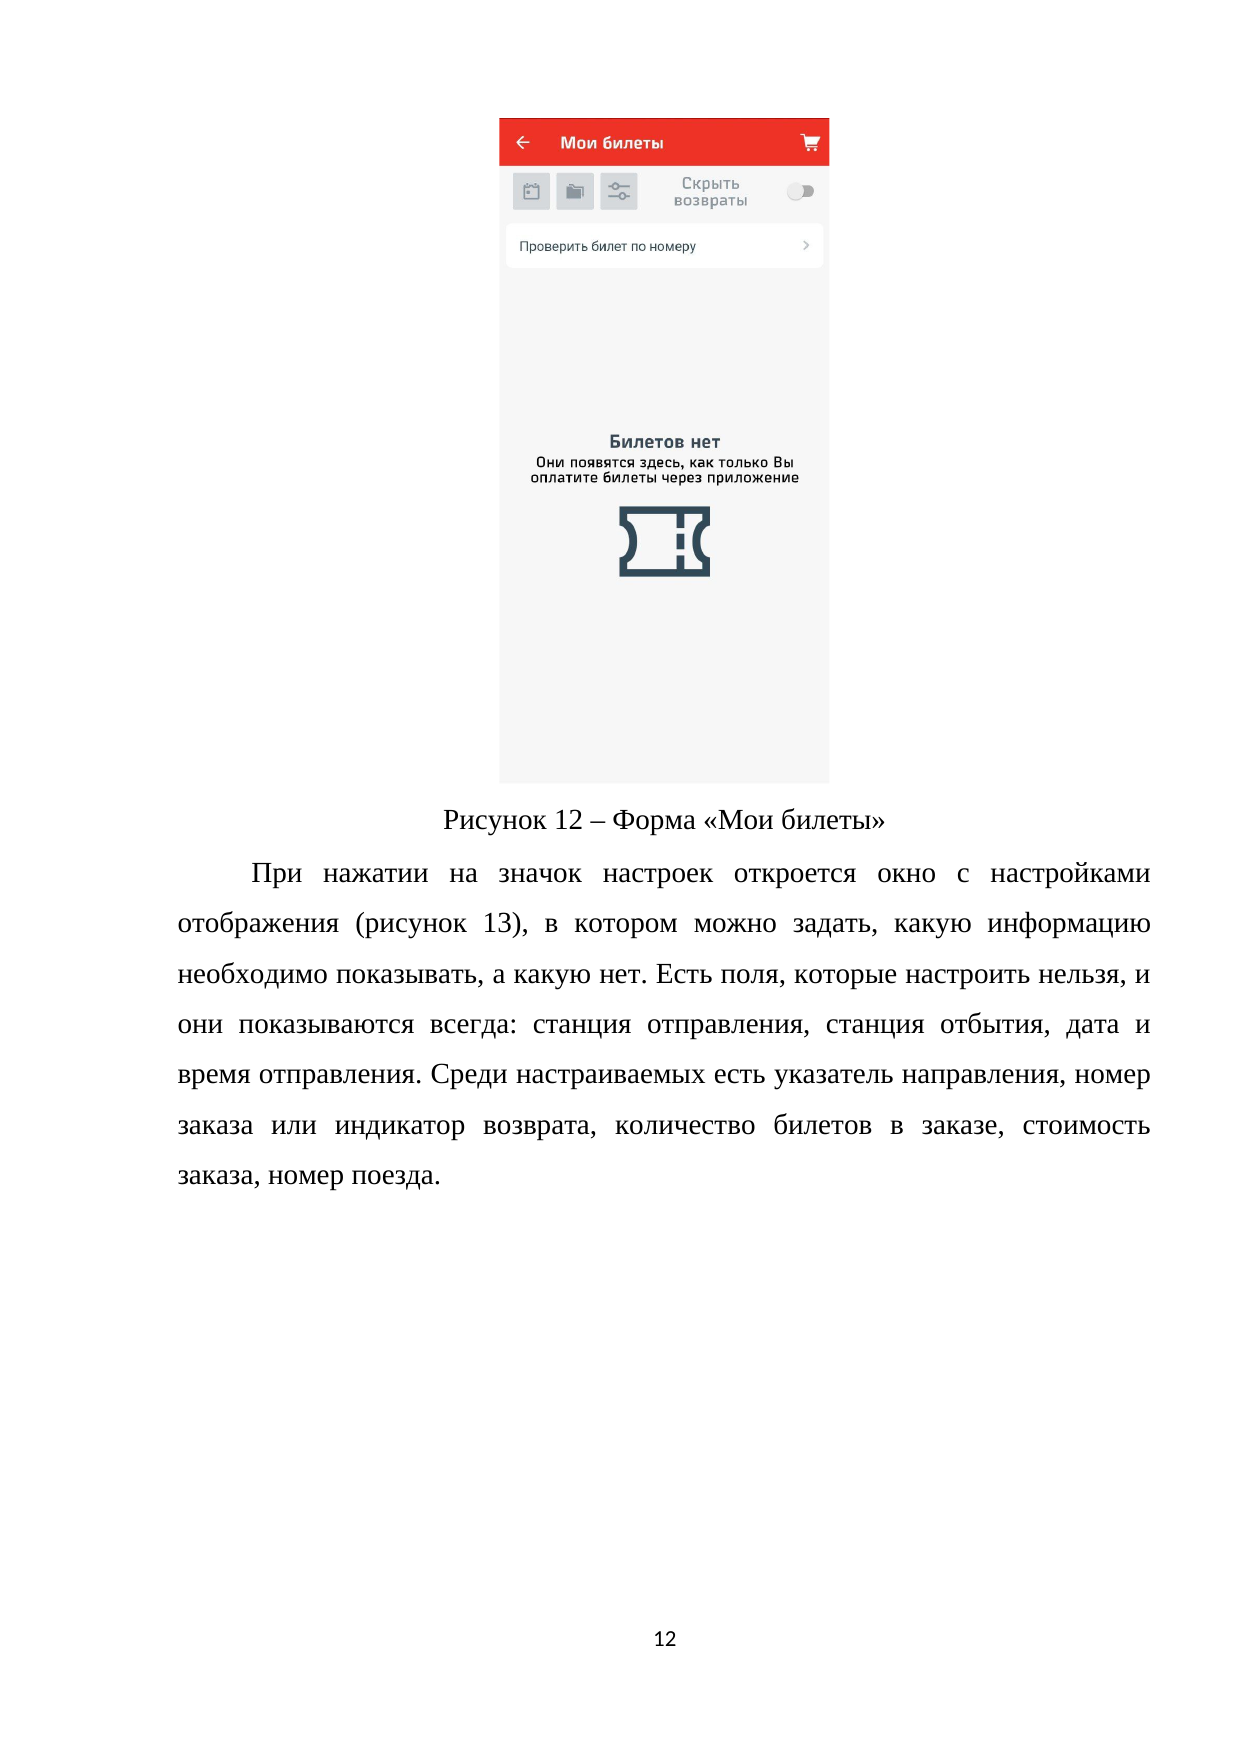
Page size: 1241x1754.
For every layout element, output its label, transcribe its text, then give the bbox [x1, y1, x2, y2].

text При нажатии на значок настроек откроется окно с настройками отображения (рисунок 13), в котором можно задать, какую информацию необходимо показывать, а какую нет. Есть поля, которые настроить нельзя, и они показываются всегда: станция отправления, станция отбытия, дата и время отправления. Среди настраиваемых есть указатель направления, номер заказа или индикатор возврата, количество билетов в заказе, стоимость заказа, номер поезда. [177, 855, 1152, 1191]
picture [499, 118, 830, 784]
text Рисунок 12 – Форма «Мои билеты» [177, 802, 1152, 836]
